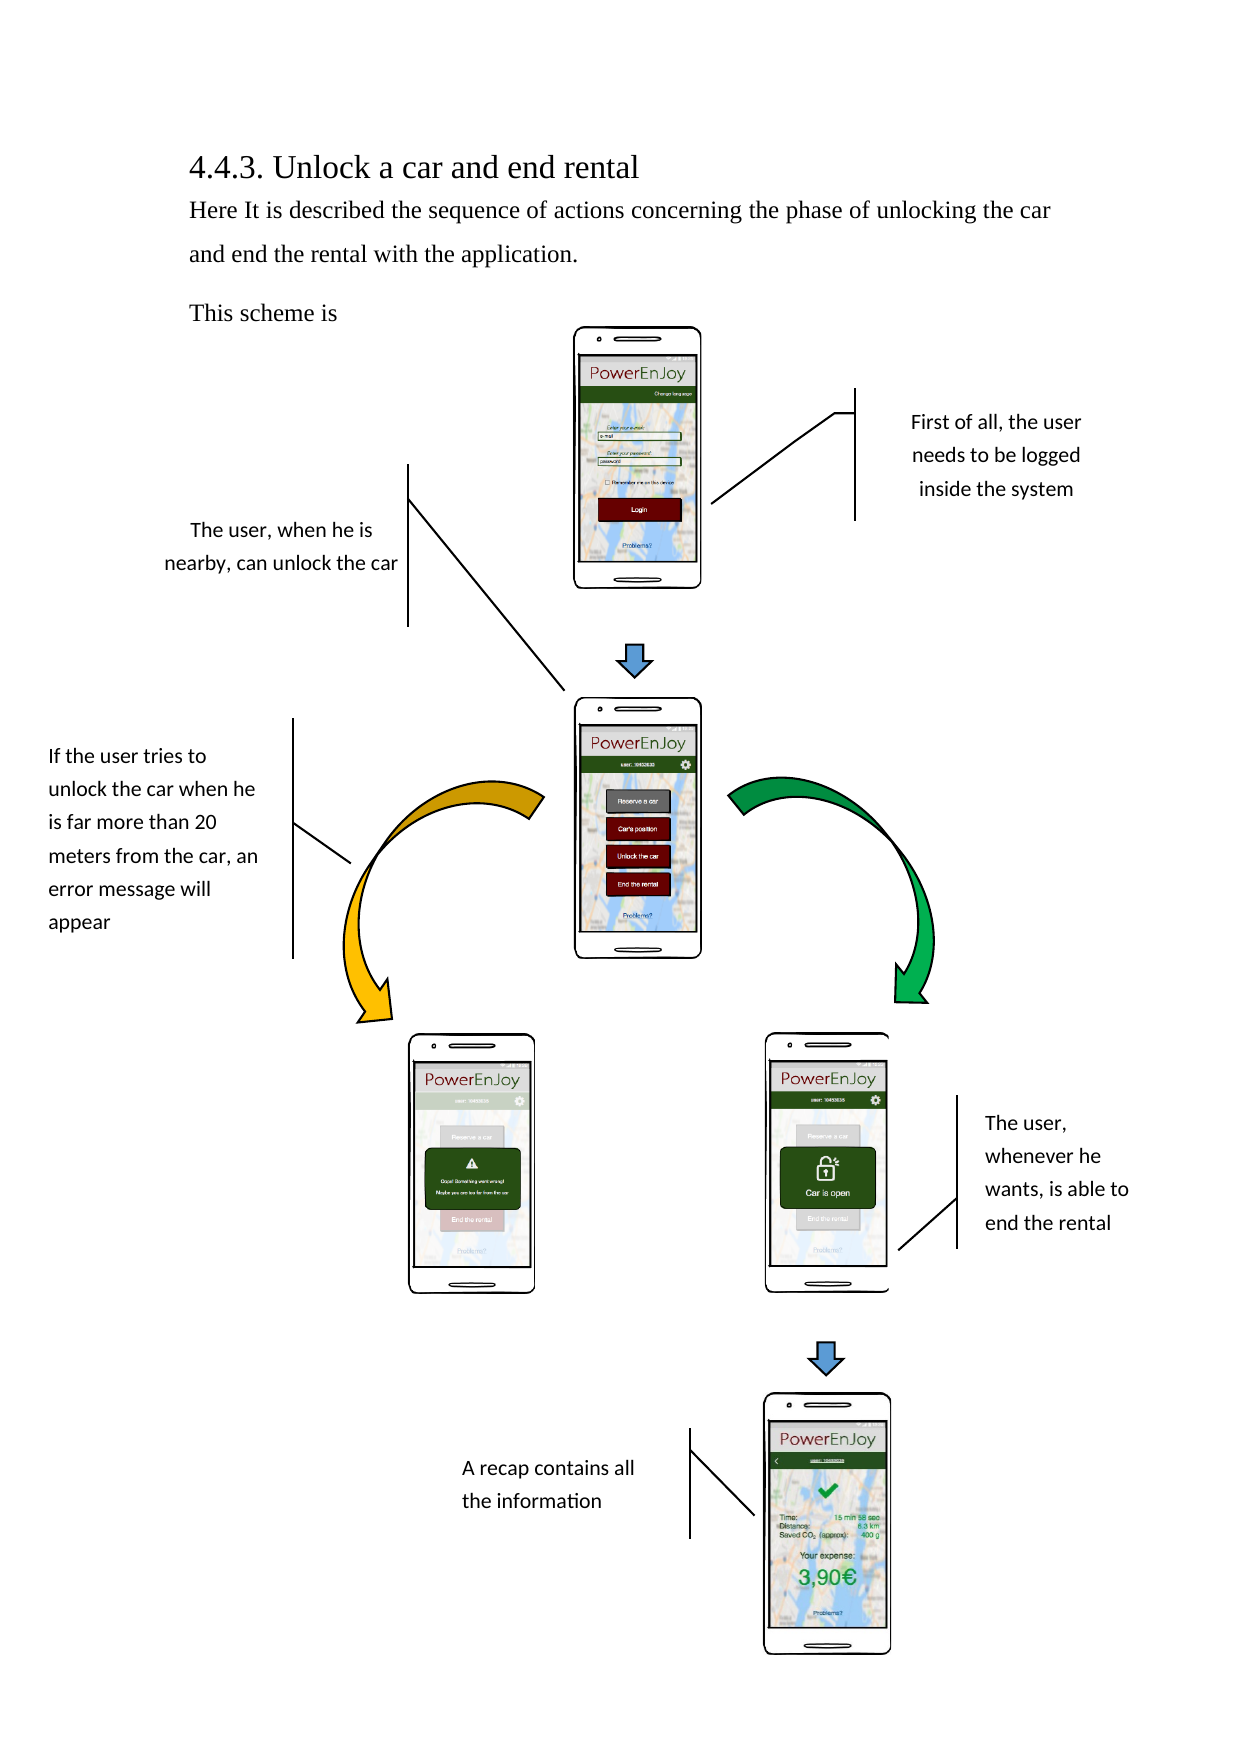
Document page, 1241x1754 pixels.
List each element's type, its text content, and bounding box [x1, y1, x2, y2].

picture [407, 1033, 535, 1294]
picture [573, 697, 702, 959]
text Here It is described the sequence of actions concerning the phase of unlocking the car and end the rental with the application. [189, 196, 1051, 267]
text This scheme is [189, 298, 1051, 327]
picture [572, 326, 702, 589]
picture [763, 1032, 889, 1289]
picture [762, 1392, 892, 1655]
subtitle 4.4.3. Unlock a car and end rental [118, 148, 1122, 186]
